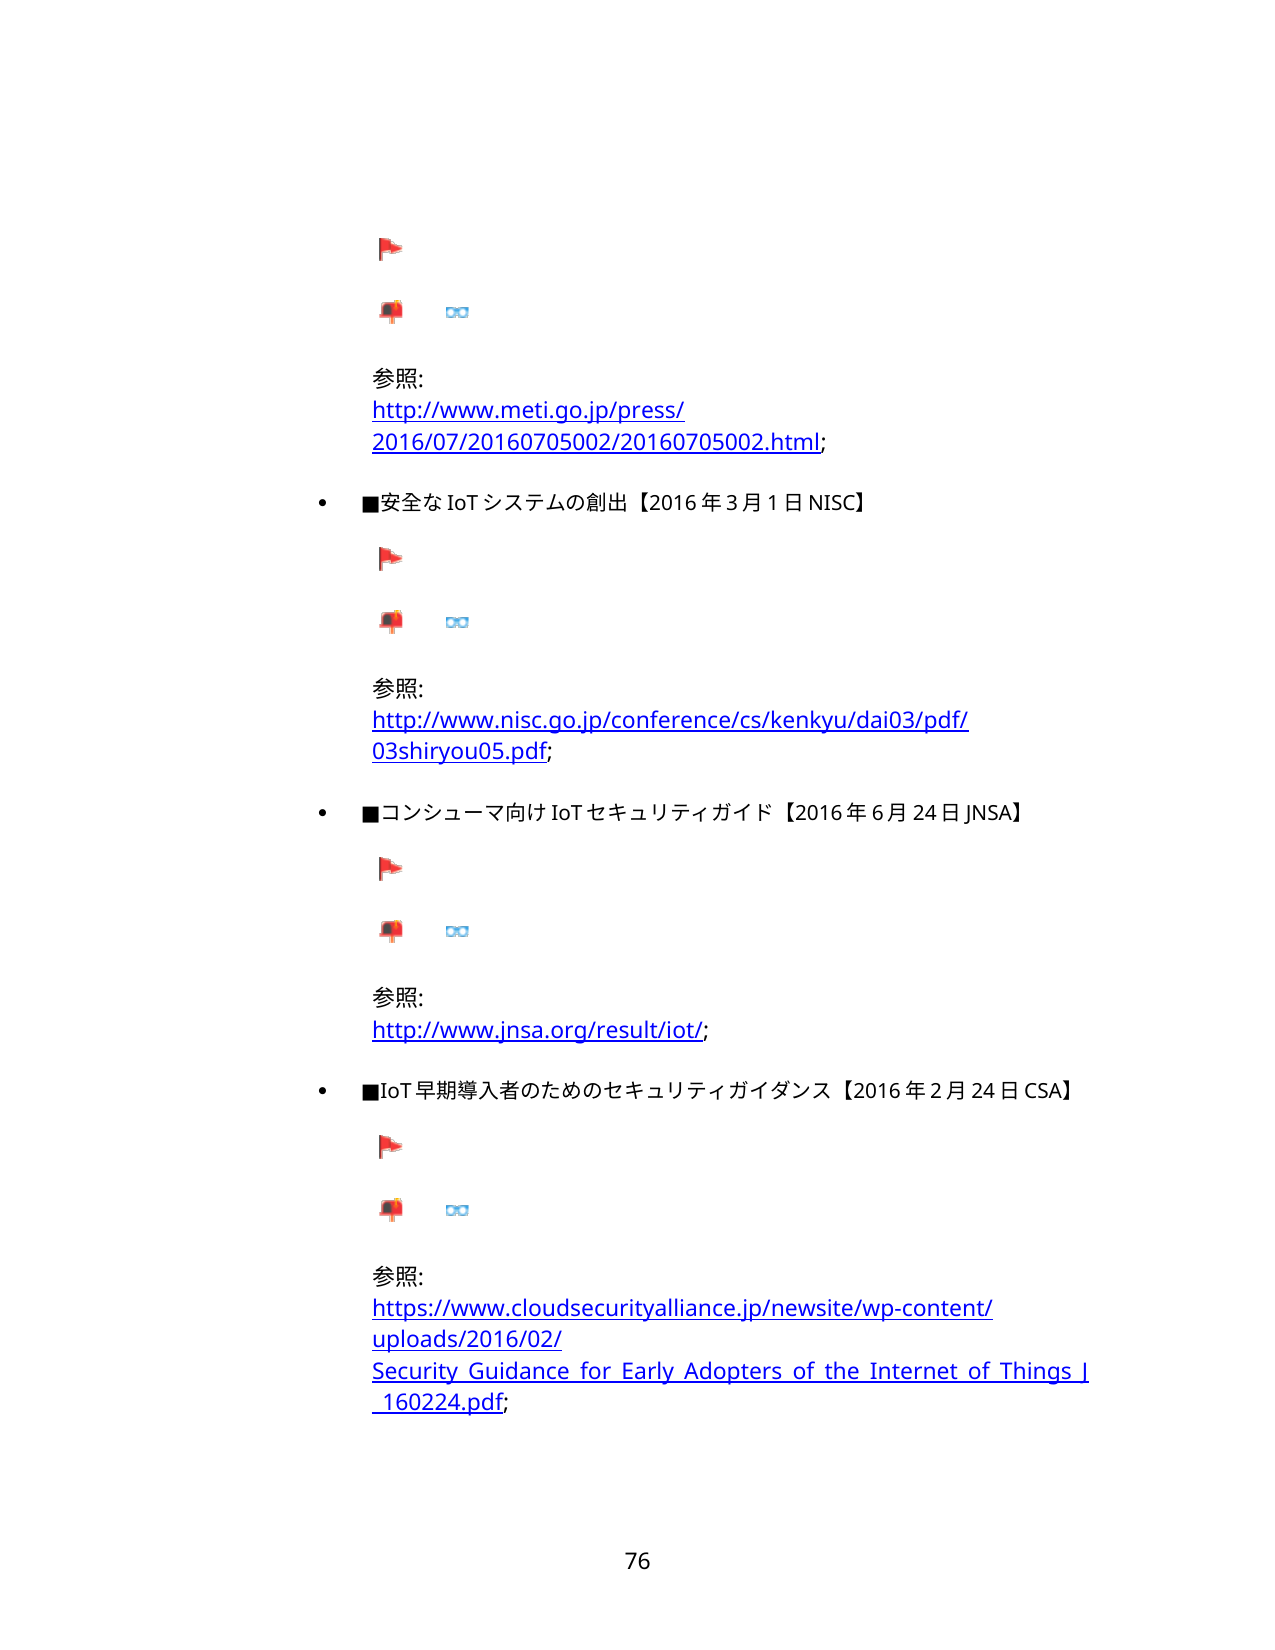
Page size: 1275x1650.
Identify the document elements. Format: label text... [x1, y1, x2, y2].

list 参照: [372, 673, 1098, 704]
text http://www.nisc.go.jp/conference/cs/kenkyu/dai03/pdf/03shiryou05.pdf; [372, 704, 1098, 766]
list 参照: [372, 1261, 1098, 1292]
picture [379, 547, 403, 571]
text http://www.meti.go.jp/press/2016/07/20160705002/20160705002.html; [372, 394, 1098, 457]
text http://www.jnsa.org/result/iot/; [372, 1014, 1098, 1045]
picture [379, 1135, 403, 1159]
list ■IoT早期導入者のためのセキュリティガイダンス【2016年2月24日CSA】 [319, 1076, 1098, 1104]
picture [446, 1198, 469, 1222]
picture [446, 920, 469, 943]
picture [379, 238, 403, 261]
text https://www.cloudsecurityalliance.jp/newsite/wp-content/uploads/2016/02/Security_Guidance_for_Early_Adopters_of_the_Internet_of_Things_J_160224.pdf; [372, 1292, 1098, 1417]
picture [379, 857, 403, 881]
list 参照: [372, 363, 1098, 394]
list ■コンシューマ向けIoTセキュリティガイド【2016年6月24日JNSA】 [319, 798, 1098, 826]
picture [379, 610, 403, 634]
picture [446, 610, 469, 634]
picture [446, 300, 469, 324]
list 参照: [372, 982, 1098, 1014]
list ■安全なIoTシステムの創出【2016年3月1日NISC】 [319, 488, 1098, 516]
picture [379, 1198, 403, 1222]
picture [379, 300, 403, 324]
picture [379, 920, 403, 943]
